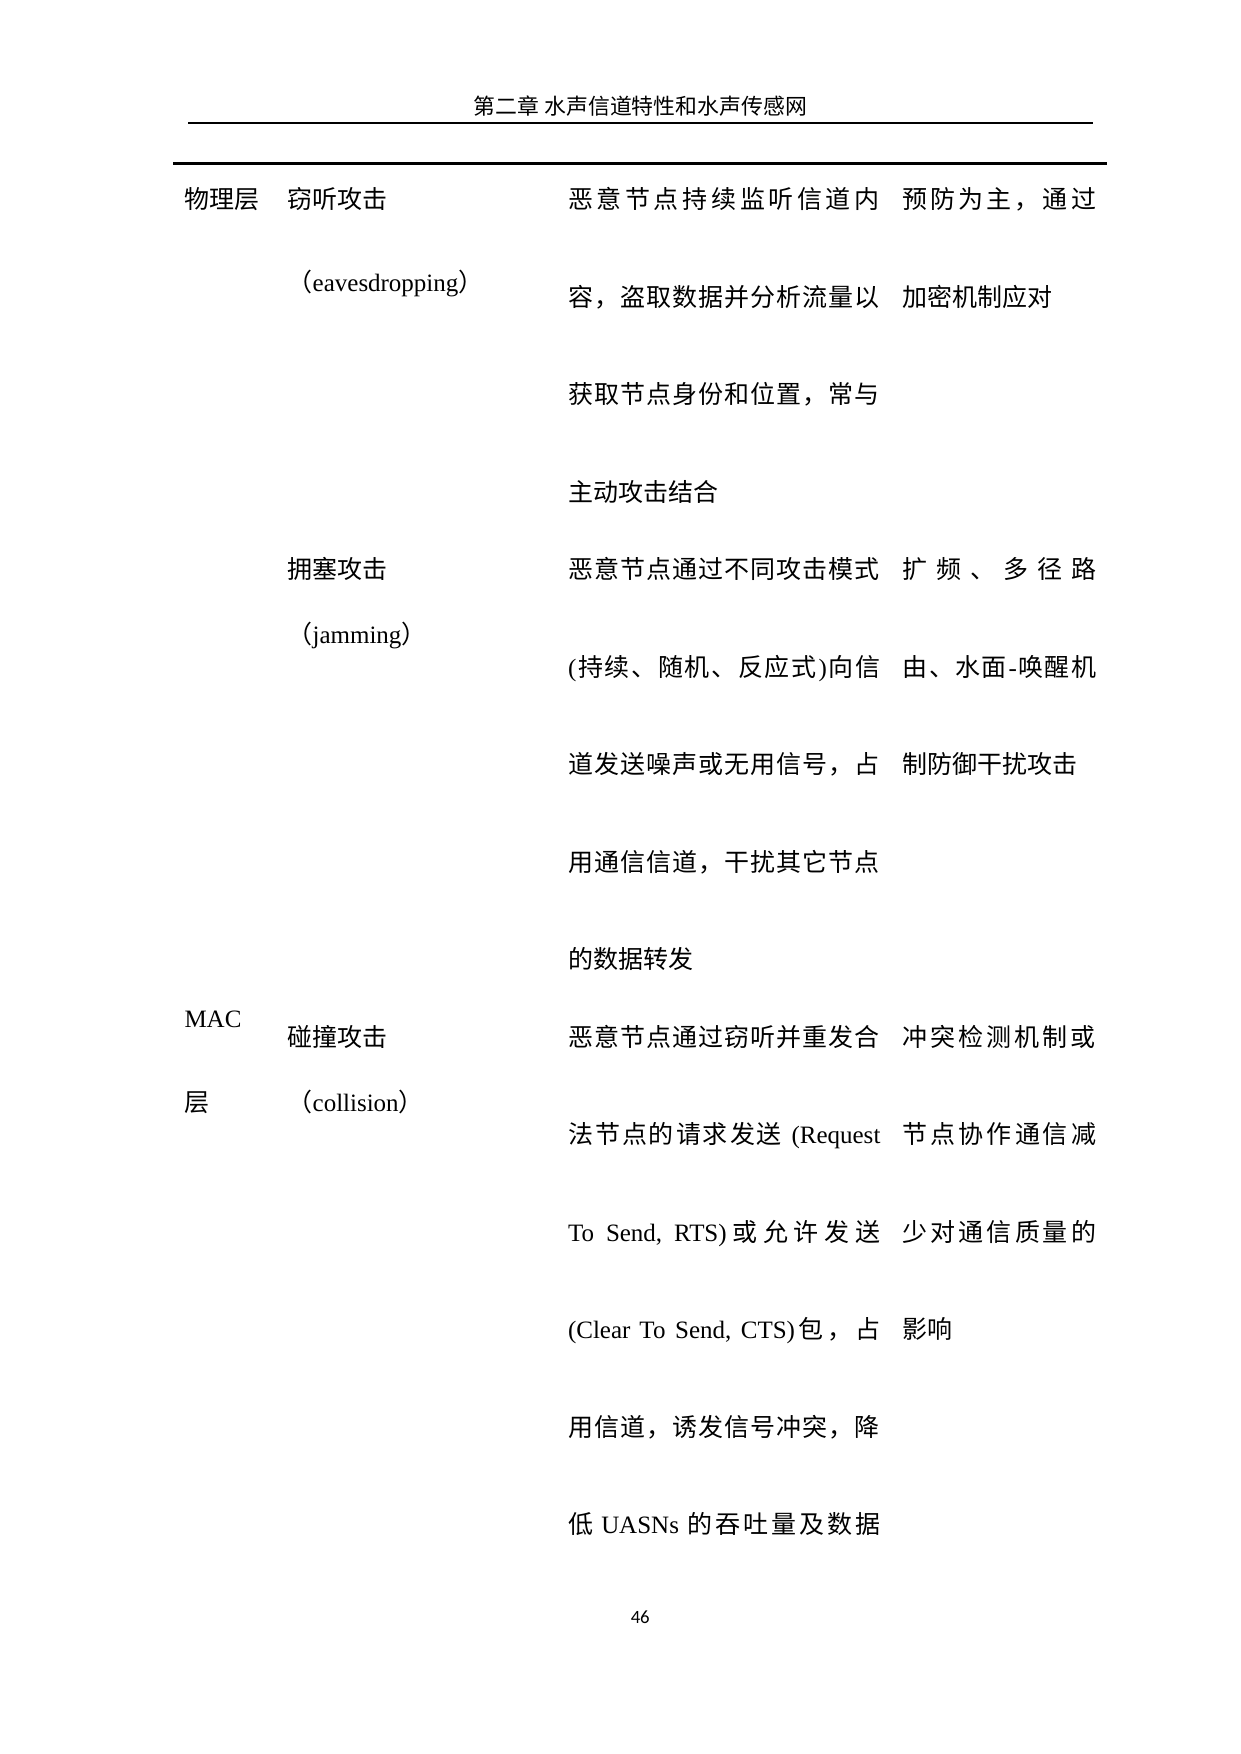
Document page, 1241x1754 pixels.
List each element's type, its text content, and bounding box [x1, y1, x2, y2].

table_cell 恶意节点通过不同攻击模式(持续、随机、反应式)向信道发送噪声或无用信号，占用通信信道，干扰其它节点的数据转发 [557, 535, 891, 1003]
table_cell 窃听攻击 （eavesdropping） [276, 165, 557, 535]
table_cell 预防为主，通过加密机制应对 [891, 165, 1107, 535]
table_cell 碰撞攻击 （collision） [276, 1003, 557, 1555]
table_cell MAC层 [173, 1003, 276, 1555]
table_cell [891, 1003, 1107, 1555]
table_cell 扩频、多径路由、水面-唤醒机制防御干扰攻击 [891, 535, 1107, 1003]
table_cell 物理层 [173, 165, 276, 1003]
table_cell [557, 1003, 891, 1555]
table_cell 恶意节点持续监听信道内容，盗取数据并分析流量以获取节点身份和位置，常与主动攻击结合 [557, 165, 891, 535]
table_cell 拥塞攻击 （jamming） [276, 535, 557, 1003]
